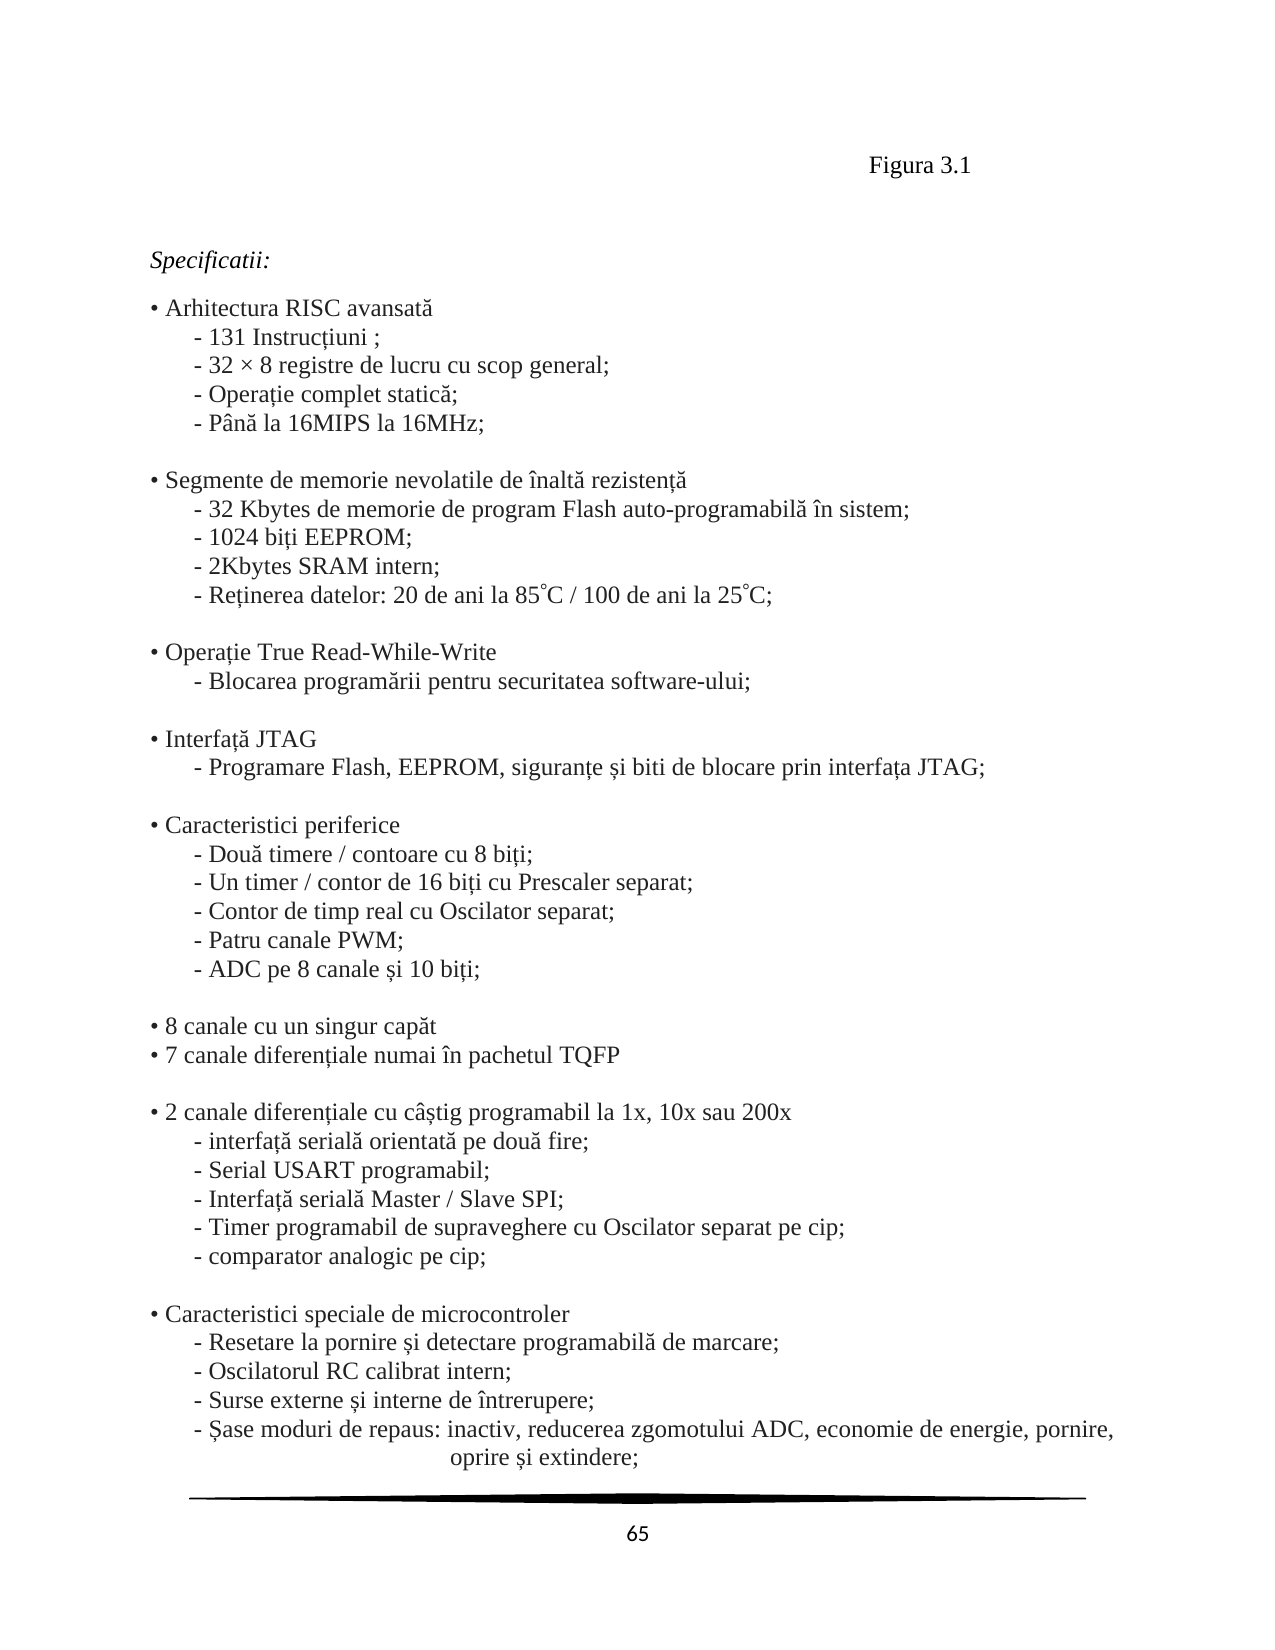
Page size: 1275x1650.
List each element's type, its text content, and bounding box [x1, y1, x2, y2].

text - 1024 biți EEPROM; [150, 522, 1125, 551]
text - Serial USART programabil; [150, 1155, 1125, 1184]
text - 2Kbytes SRAM intern; [150, 551, 1125, 580]
text - Contor de timp real cu Oscilator separat; [150, 896, 1125, 925]
text - Operație complet statică; [150, 379, 1125, 408]
text • Interfață JTAG [150, 724, 1125, 752]
text • 7 canale diferențiale numai în pachetul TQFP [150, 1040, 1125, 1069]
text - ADC pe 8 canale și 10 biți; [150, 954, 1125, 982]
text Specificatii: [150, 245, 1125, 274]
text Figura 3.1 [150, 150, 1125, 179]
text - Două timere / contoare cu 8 biți; [150, 839, 1125, 867]
text oprire și extindere; [150, 1442, 1125, 1471]
text - comparator analogic pe cip; [150, 1241, 1125, 1270]
text - Până la 16MIPS la 16MHz; [150, 408, 1125, 437]
text • 2 canale diferențiale cu câștig programabil la 1x, 10x sau 200x [150, 1097, 1125, 1126]
text - Un timer / contor de 16 biți cu Prescaler separat; [150, 867, 1125, 896]
text • Segmente de memorie nevolatile de înaltă rezistență [150, 465, 1125, 494]
text - Patru canale PWM; [150, 925, 1125, 954]
text - Blocarea programării pentru securitatea software-ului; [150, 666, 1125, 695]
text - Resetare la pornire și detectare programabilă de marcare; [150, 1327, 1125, 1356]
text • 8 canale cu un singur capăt [150, 1011, 1125, 1040]
text • Caracteristici periferice [150, 810, 1125, 839]
text • Operație True Read-While-Write [150, 637, 1125, 666]
text - Surse externe și interne de întrerupere; [150, 1385, 1125, 1414]
text - Oscilatorul RC calibrat intern; [150, 1356, 1125, 1385]
text - Reținerea datelor: 20 de ani la 85C / 100 de ani la 25C; [150, 580, 1125, 609]
text - 32 × 8 registre de lucru cu scop general; [150, 351, 1125, 379]
text - Șase moduri de repaus: inactiv, reducerea zgomotului ADC, economie de energie, pornire, [150, 1414, 1125, 1442]
text - Interfață serială Master / Slave SPI; [150, 1184, 1125, 1212]
text • Arhitectura RISC avansată [150, 293, 1125, 322]
text - Programare Flash, EEPROM, siguranțe și biti de blocare prin interfața JTAG; [150, 752, 1125, 781]
text - Timer programabil de supraveghere cu Oscilator separat pe cip; [150, 1212, 1125, 1241]
text - interfață serială orientată pe două fire; [150, 1126, 1125, 1155]
text • Caracteristici speciale de microcontroler [150, 1299, 1125, 1327]
text - 32 Kbytes de memorie de program Flash auto-programabilă în sistem; [150, 494, 1125, 522]
text - 131 Instrucțiuni ; [150, 322, 1125, 351]
